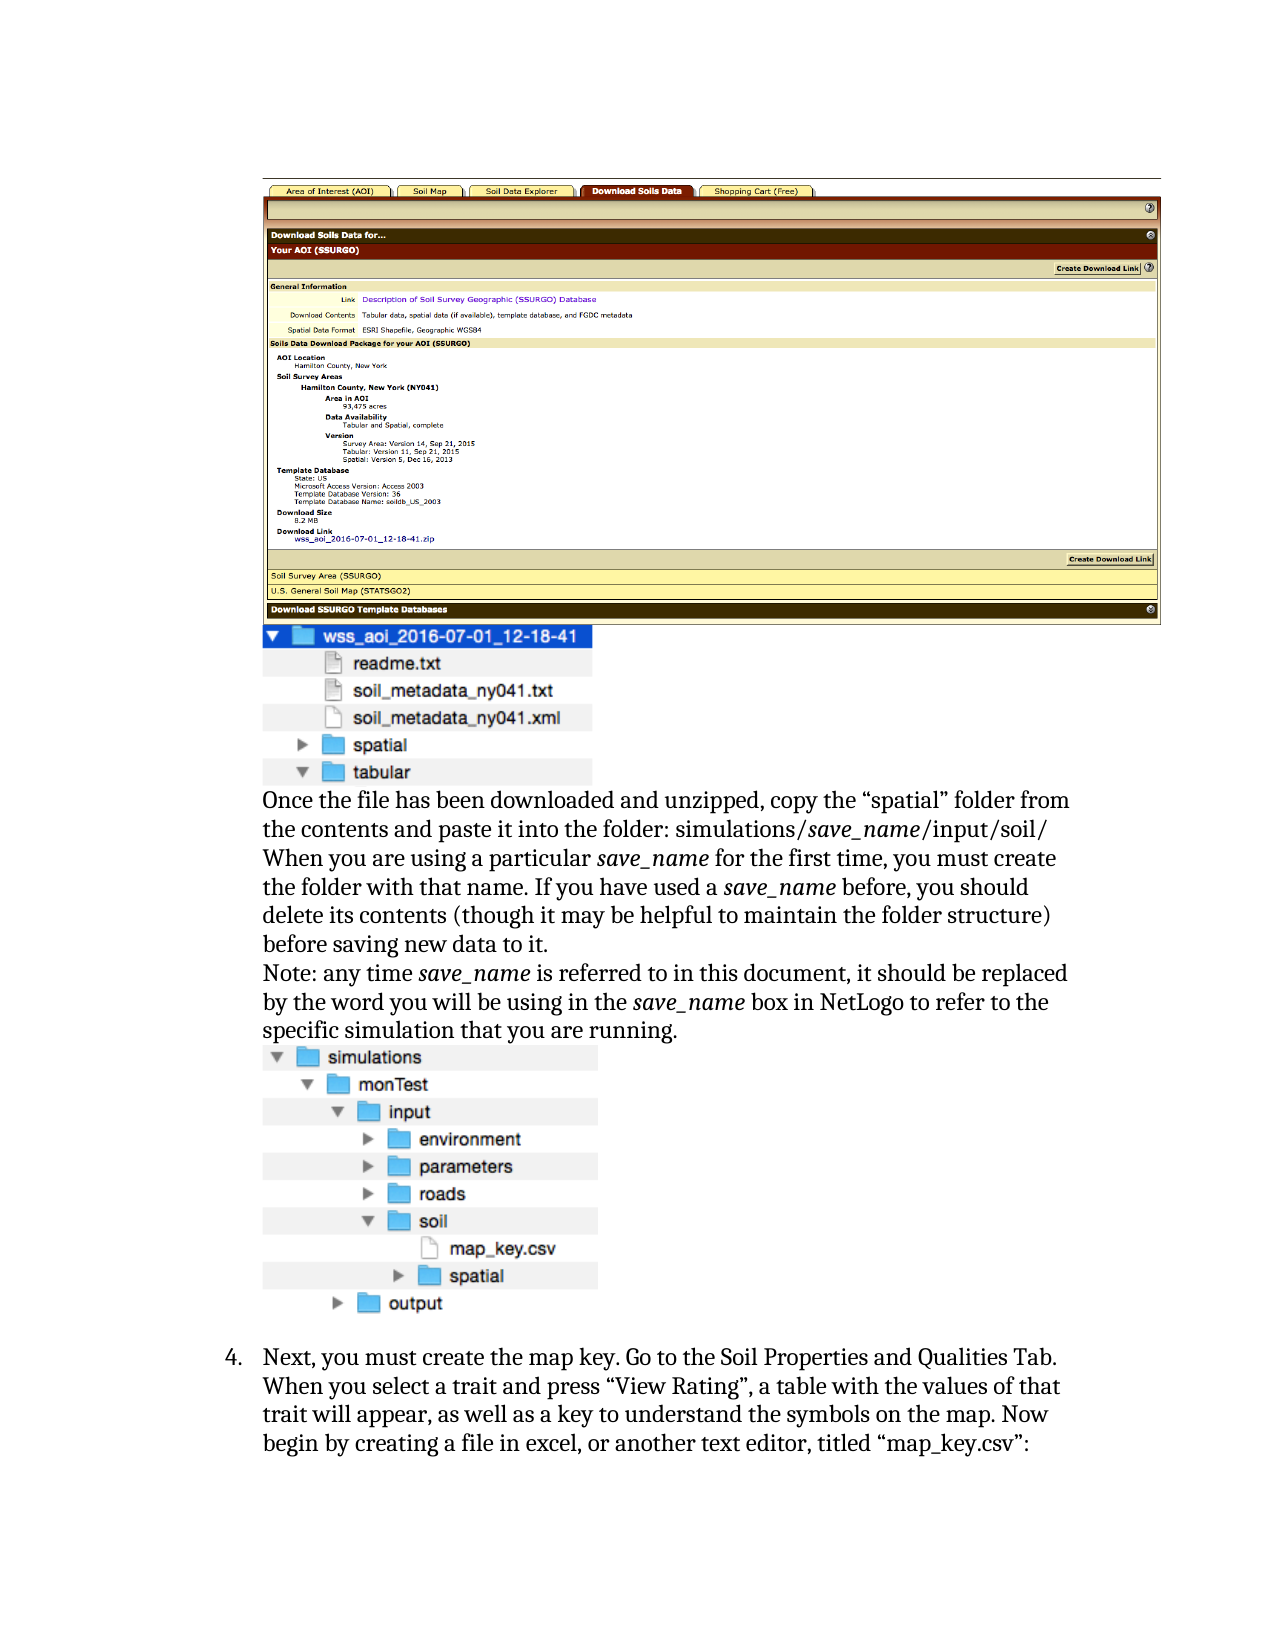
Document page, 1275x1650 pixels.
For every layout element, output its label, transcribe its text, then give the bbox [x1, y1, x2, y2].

list Note: any time save_name is referred to in this document, it should be replaced by the word you will be using in the save_name box in NetLogo to refer to the specific simulation that you are running. [262, 959, 1087, 1045]
list Next, you must create the map key. Go to the Soil Properties and Qualities Tab. When you select a trait and press “View Rating”, a table with the values of that trait will appear, as well as a key to understand the symbols on the map. Now begin by creating a file in excel, or another text editor, titled “map_key.csv”: [225, 1343, 1087, 1458]
list Once the file has been downloaded and unzipped, copy the “spatial” folder from the contents and paste it into the folder: simulations/save_name/input/soil/ [262, 786, 1087, 844]
list When you are using a particular save_name for the first time, you must create the folder with that name. If you have used a save_name before, you should delete its contents (though it may be helpful to maintain the folder structure) before saving new data to it. [262, 844, 1087, 959]
picture [262, 1045, 598, 1314]
picture [262, 178, 1162, 787]
